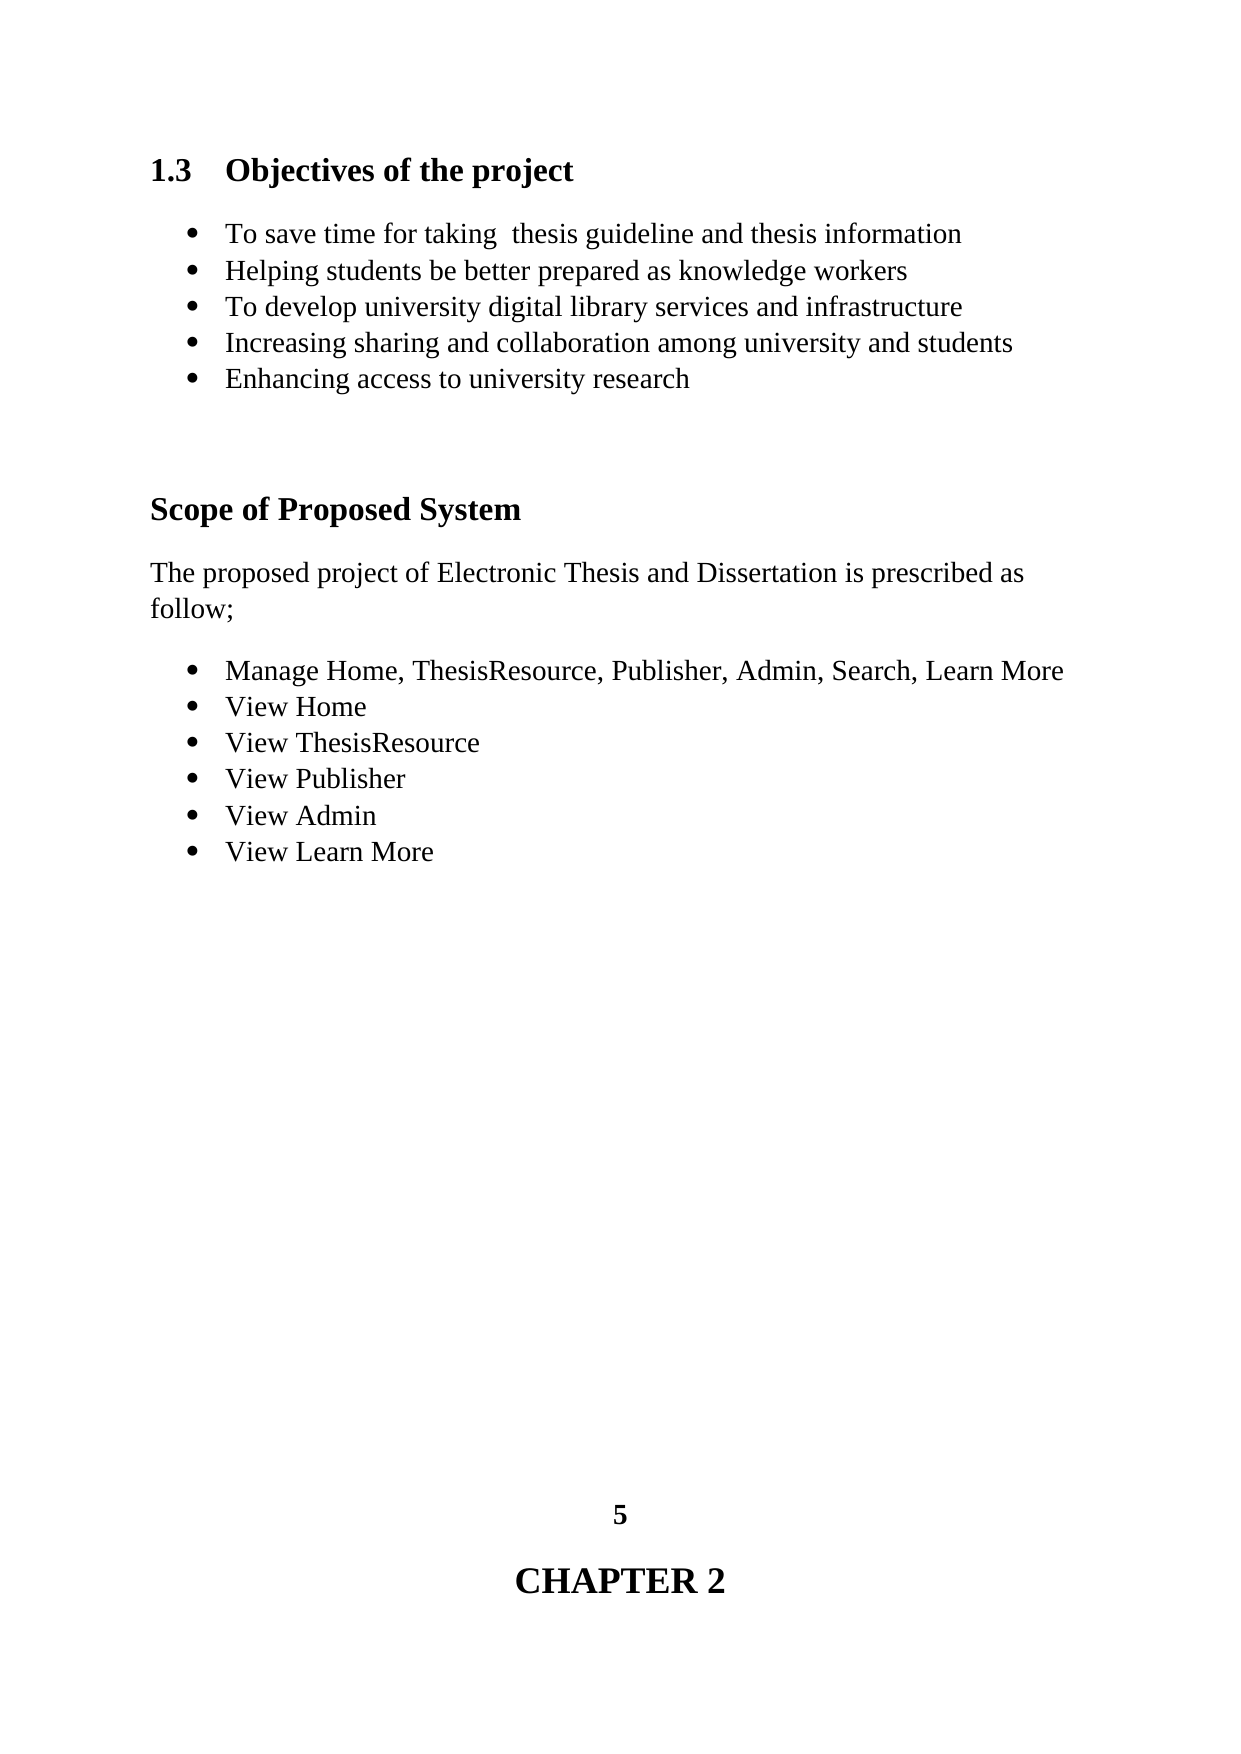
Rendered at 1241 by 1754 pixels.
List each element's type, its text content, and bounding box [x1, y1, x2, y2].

text Scope of Proposed System [150, 489, 1090, 527]
list View Learn More [187, 834, 1090, 867]
list Helping students be better prepared as knowledge workers [187, 253, 1090, 286]
list View ThesisResource [187, 725, 1090, 759]
text The proposed project of Electronic Thesis and Dissertation is prescribed as follow; [150, 555, 1090, 625]
text 1.3 Objectives of the project [150, 150, 1090, 188]
list View Home [187, 689, 1090, 722]
list View Admin [187, 798, 1090, 831]
list To develop university digital library services and infrastructure [187, 289, 1090, 322]
list View Publisher [187, 761, 1090, 795]
list Enhancing access to university research [187, 361, 1090, 395]
list Increasing sharing and collaboration among university and students [187, 325, 1090, 359]
text CHAPTER 2 [150, 1559, 1090, 1602]
text 5 [150, 1497, 1090, 1531]
list Manage Home, ThesisResource, Publisher, Admin, Search, Learn More [187, 653, 1090, 686]
list To save time for taking thesis guideline and thesis information [187, 216, 1090, 250]
